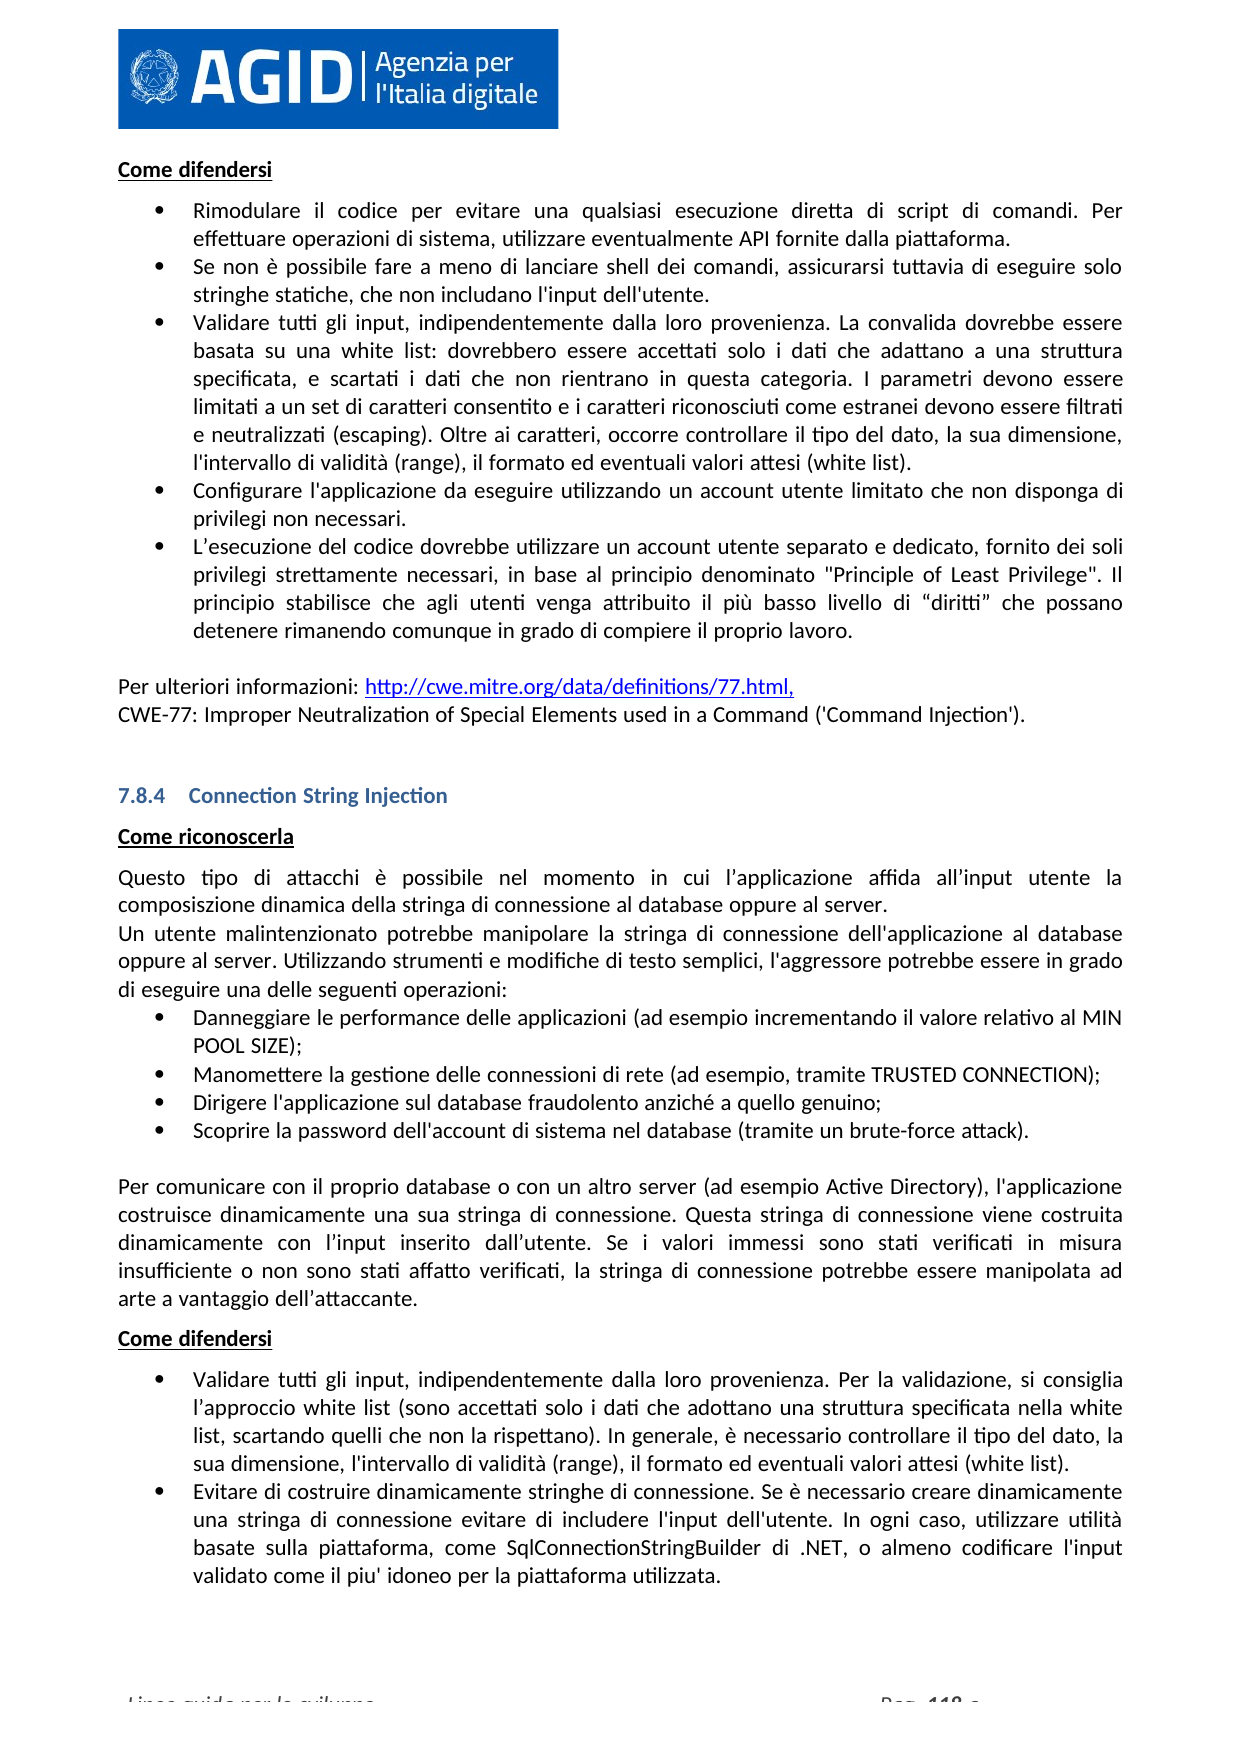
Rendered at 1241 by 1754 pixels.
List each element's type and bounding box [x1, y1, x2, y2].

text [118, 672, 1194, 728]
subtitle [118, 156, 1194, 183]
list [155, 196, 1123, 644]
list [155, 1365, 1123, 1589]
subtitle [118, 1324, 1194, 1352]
picture [118, 29, 559, 129]
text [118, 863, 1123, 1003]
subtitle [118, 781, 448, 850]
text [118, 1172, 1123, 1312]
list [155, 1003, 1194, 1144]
